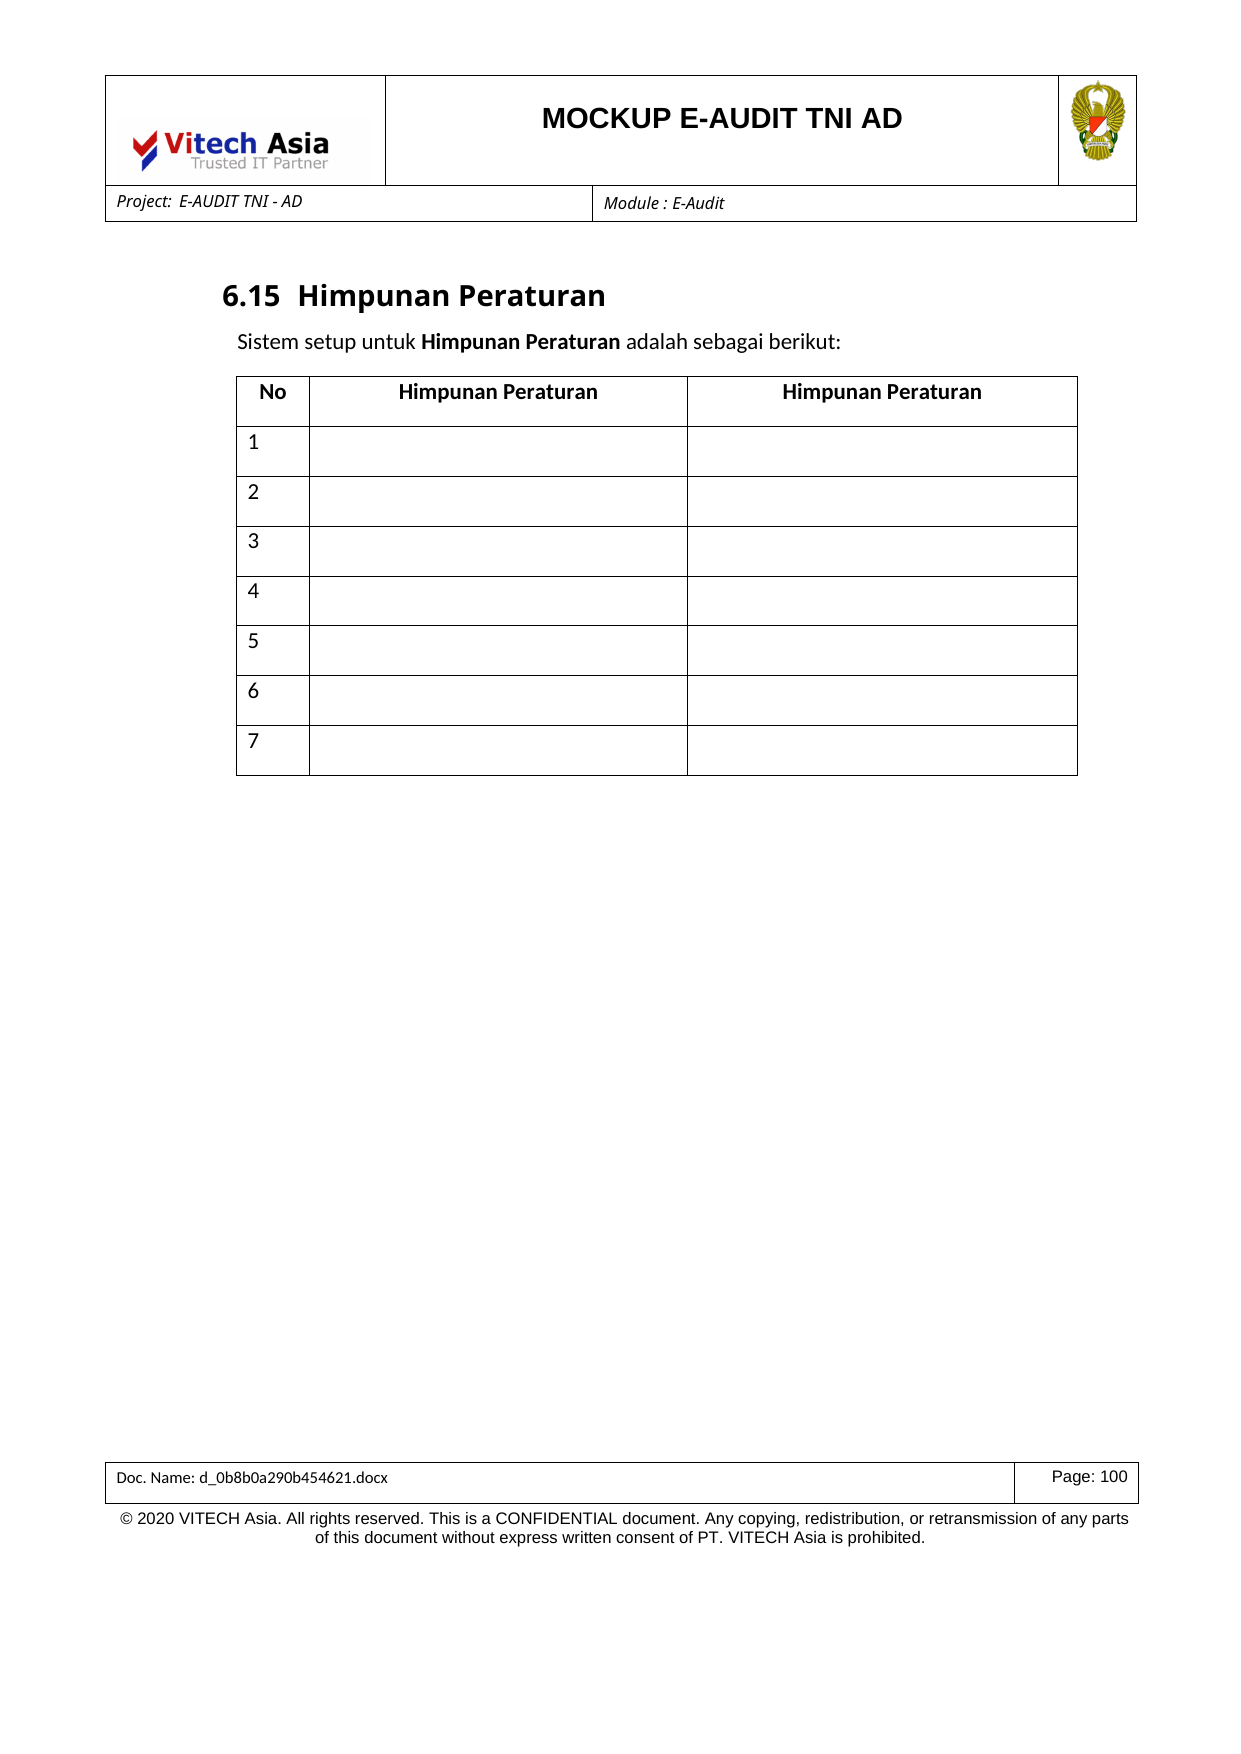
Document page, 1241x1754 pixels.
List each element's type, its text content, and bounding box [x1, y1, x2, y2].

table_cell 7 [237, 726, 309, 775]
table_cell [310, 427, 687, 476]
table_cell [688, 726, 1077, 775]
table_cell 5 [237, 626, 309, 675]
table_cell 6 [237, 676, 309, 725]
table_cell [310, 726, 687, 775]
text Sistem setup untuk Himpunan Peraturan adalah sebagai berikut: [237, 327, 1135, 355]
table_cell 3 [237, 527, 309, 576]
table_cell 1 [237, 427, 309, 476]
table_cell [688, 427, 1077, 476]
table_cell [310, 477, 687, 526]
table_header Himpunan Peraturan [310, 377, 687, 426]
table_cell [688, 477, 1077, 526]
table_cell [688, 527, 1077, 576]
table_cell [310, 676, 687, 725]
table_cell 4 [237, 577, 309, 625]
picture [1063, 77, 1132, 164]
table_cell [688, 676, 1077, 725]
table_cell [310, 577, 687, 625]
table_cell [310, 626, 687, 675]
picture [116, 115, 372, 185]
table_cell [310, 527, 687, 576]
table_header No [237, 377, 309, 426]
table_cell 2 [237, 477, 309, 526]
list Himpunan Peraturan [222, 275, 1135, 314]
table_cell [688, 626, 1077, 675]
table_header Himpunan Peraturan [688, 377, 1077, 426]
table_cell [688, 577, 1077, 625]
